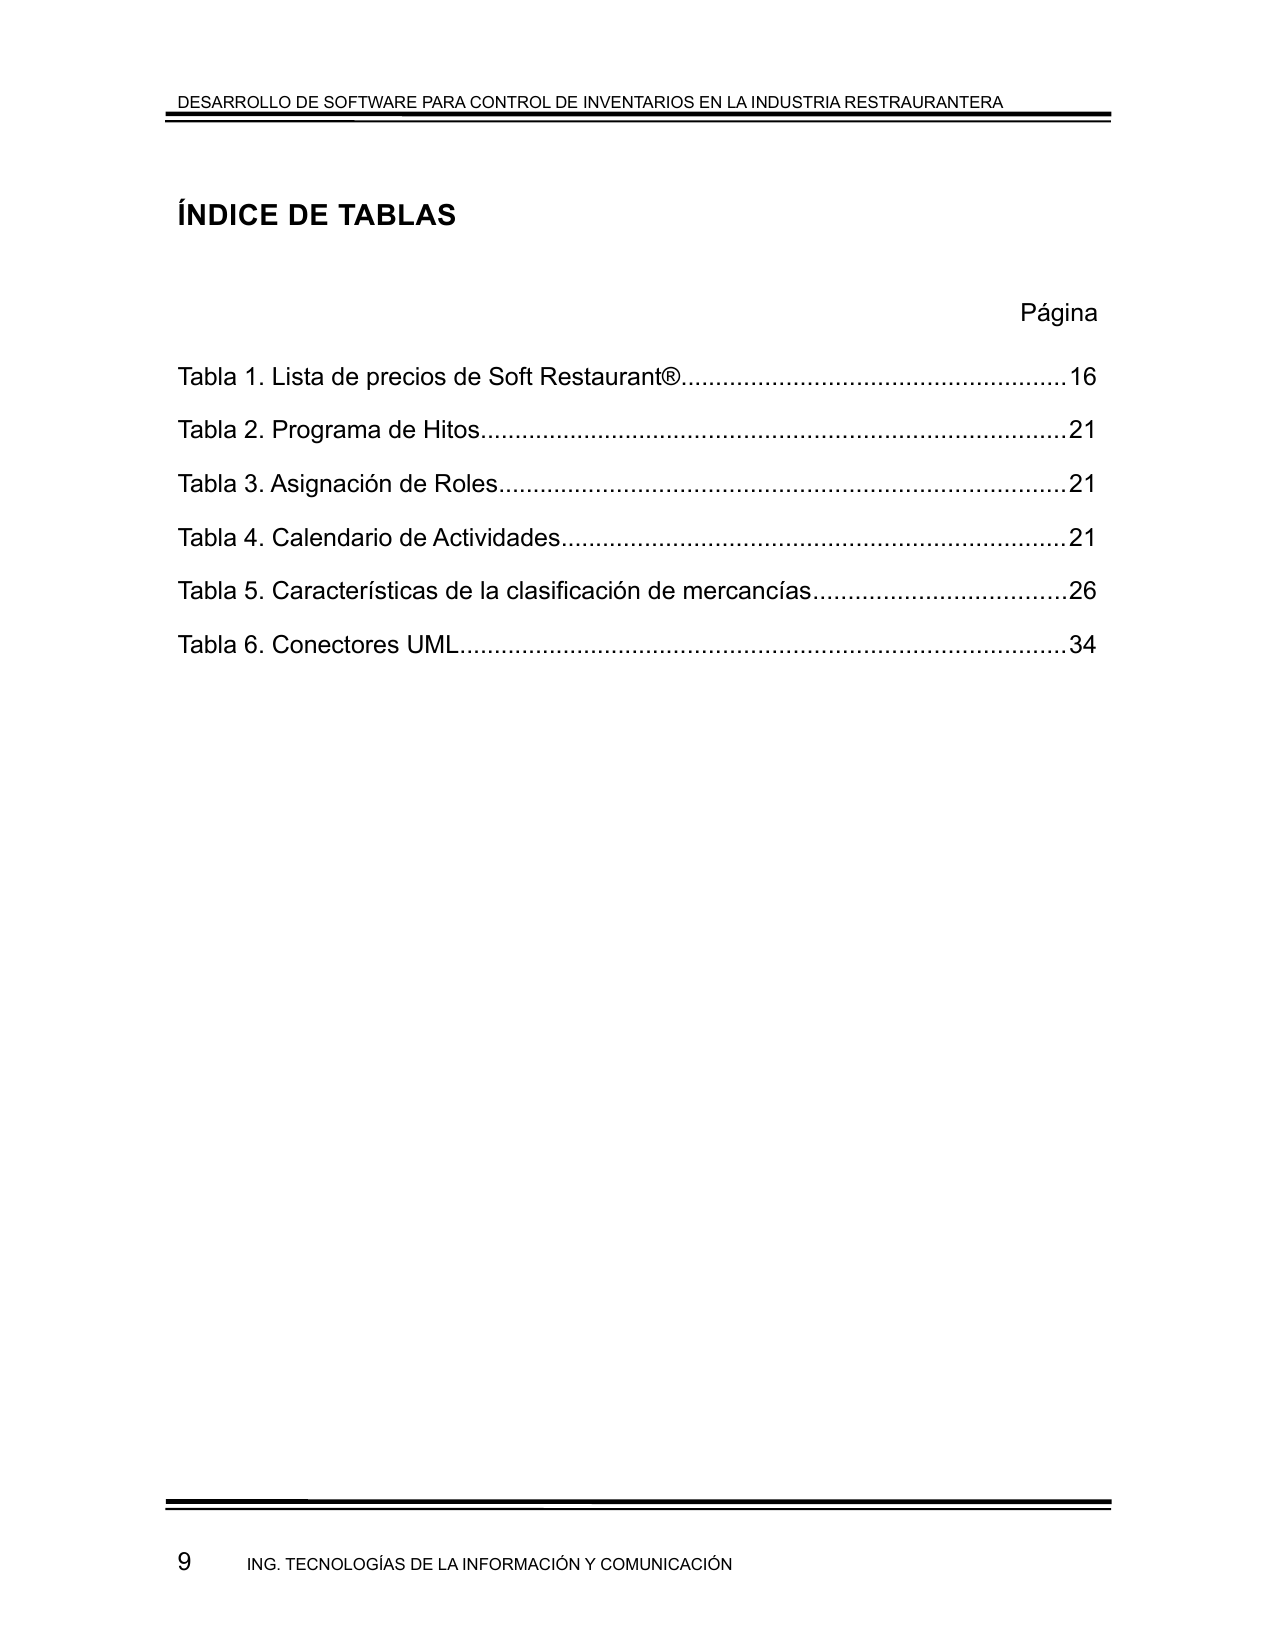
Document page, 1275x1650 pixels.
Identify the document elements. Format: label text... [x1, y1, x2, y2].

text Tabla 4. Calendario de Actividades 21 [177, 523, 1098, 551]
text Tabla 6. Conectores UML 34 [177, 630, 1098, 658]
text Tabla 2. Programa de Hitos 21 [177, 416, 1098, 444]
text Tabla 3. Asignación de Roles 21 [177, 469, 1098, 498]
text Página [177, 298, 1098, 327]
title Índice de tablas [177, 198, 1098, 231]
text Tabla 1. Lista de precios de Soft Restaurant® 16 [177, 362, 1098, 391]
text Tabla 5. Características de la clasificación de mercancías 26 [177, 576, 1098, 605]
